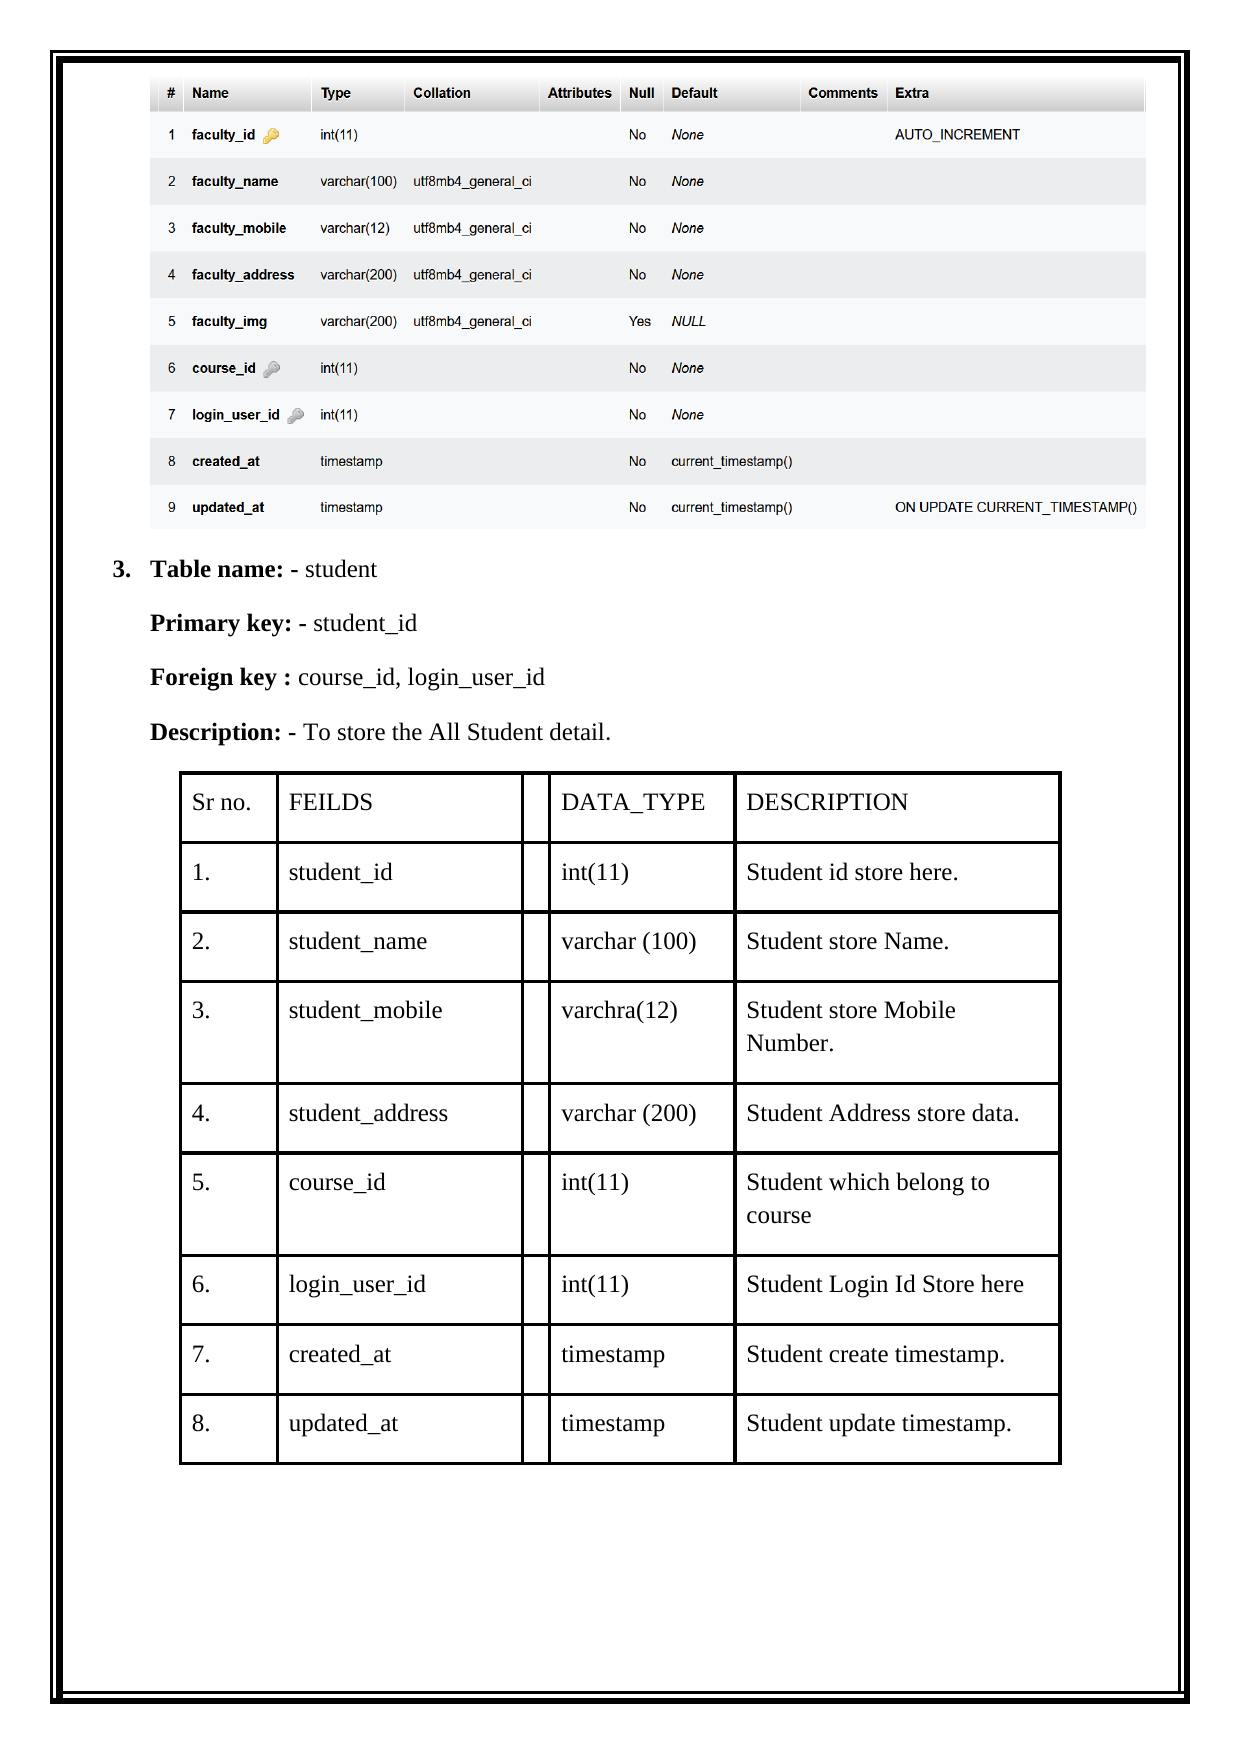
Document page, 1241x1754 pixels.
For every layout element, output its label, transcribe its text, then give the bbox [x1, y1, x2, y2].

text 3. Table name: - student [112, 554, 1165, 583]
table_cell Student store Mobile Number. [737, 983, 1058, 1082]
table_cell student_address [279, 1085, 521, 1151]
table_cell Student Login Id Store here [737, 1257, 1058, 1323]
table_cell Student which belong to course [737, 1155, 1058, 1253]
table_cell Student Address store data. [737, 1085, 1058, 1151]
table_cell 5. [182, 1155, 276, 1253]
table_cell 7. [182, 1326, 276, 1392]
table_cell 8. [182, 1396, 276, 1462]
table_cell Student id store here. [737, 844, 1058, 910]
table_cell Student store Name. [737, 914, 1058, 980]
table_cell [524, 914, 548, 980]
table_cell timestamp [551, 1326, 733, 1392]
table_cell [524, 844, 548, 910]
table_cell int(11) [551, 1155, 733, 1253]
table_cell int(11) [551, 844, 733, 910]
table_cell Student create timestamp. [737, 1326, 1058, 1392]
table_header DATA_TYPE [551, 775, 733, 841]
table_cell [524, 1396, 548, 1462]
table_cell int(11) [551, 1257, 733, 1323]
table_cell 2. [182, 914, 276, 980]
table_cell [524, 1155, 548, 1253]
table_cell login_user_id [279, 1257, 521, 1323]
text Primary key: - student_id [112, 608, 1165, 637]
table_cell created_at [279, 1326, 521, 1392]
table_header FEILDS [279, 775, 521, 841]
table_cell 3. [182, 983, 276, 1082]
table_cell student_id [279, 844, 521, 910]
table_cell [524, 1326, 548, 1392]
table_cell 1. [182, 844, 276, 910]
table_cell 6. [182, 1257, 276, 1323]
table_header [524, 775, 548, 841]
table_cell varchra(12) [551, 983, 733, 1082]
table_cell Student update timestamp. [737, 1396, 1058, 1462]
picture [150, 75, 1146, 529]
table_cell timestamp [551, 1396, 733, 1462]
table_header Sr no. [182, 775, 276, 841]
text Description: - To store the All Student detail. [75, 716, 1165, 746]
table_cell student_mobile [279, 983, 521, 1082]
table_cell updated_at [279, 1396, 521, 1462]
table_cell [524, 983, 548, 1082]
table_cell varchar (200) [551, 1085, 733, 1151]
text Foreign key : course_id, login_user_id [112, 662, 1165, 691]
table_cell course_id [279, 1155, 521, 1253]
table_cell [524, 1085, 548, 1151]
table_cell [524, 1257, 548, 1323]
table_header DESCRIPTION [737, 775, 1058, 841]
table_cell 4. [182, 1085, 276, 1151]
table_cell student_name [279, 914, 521, 980]
table_cell varchar (100) [551, 914, 733, 980]
